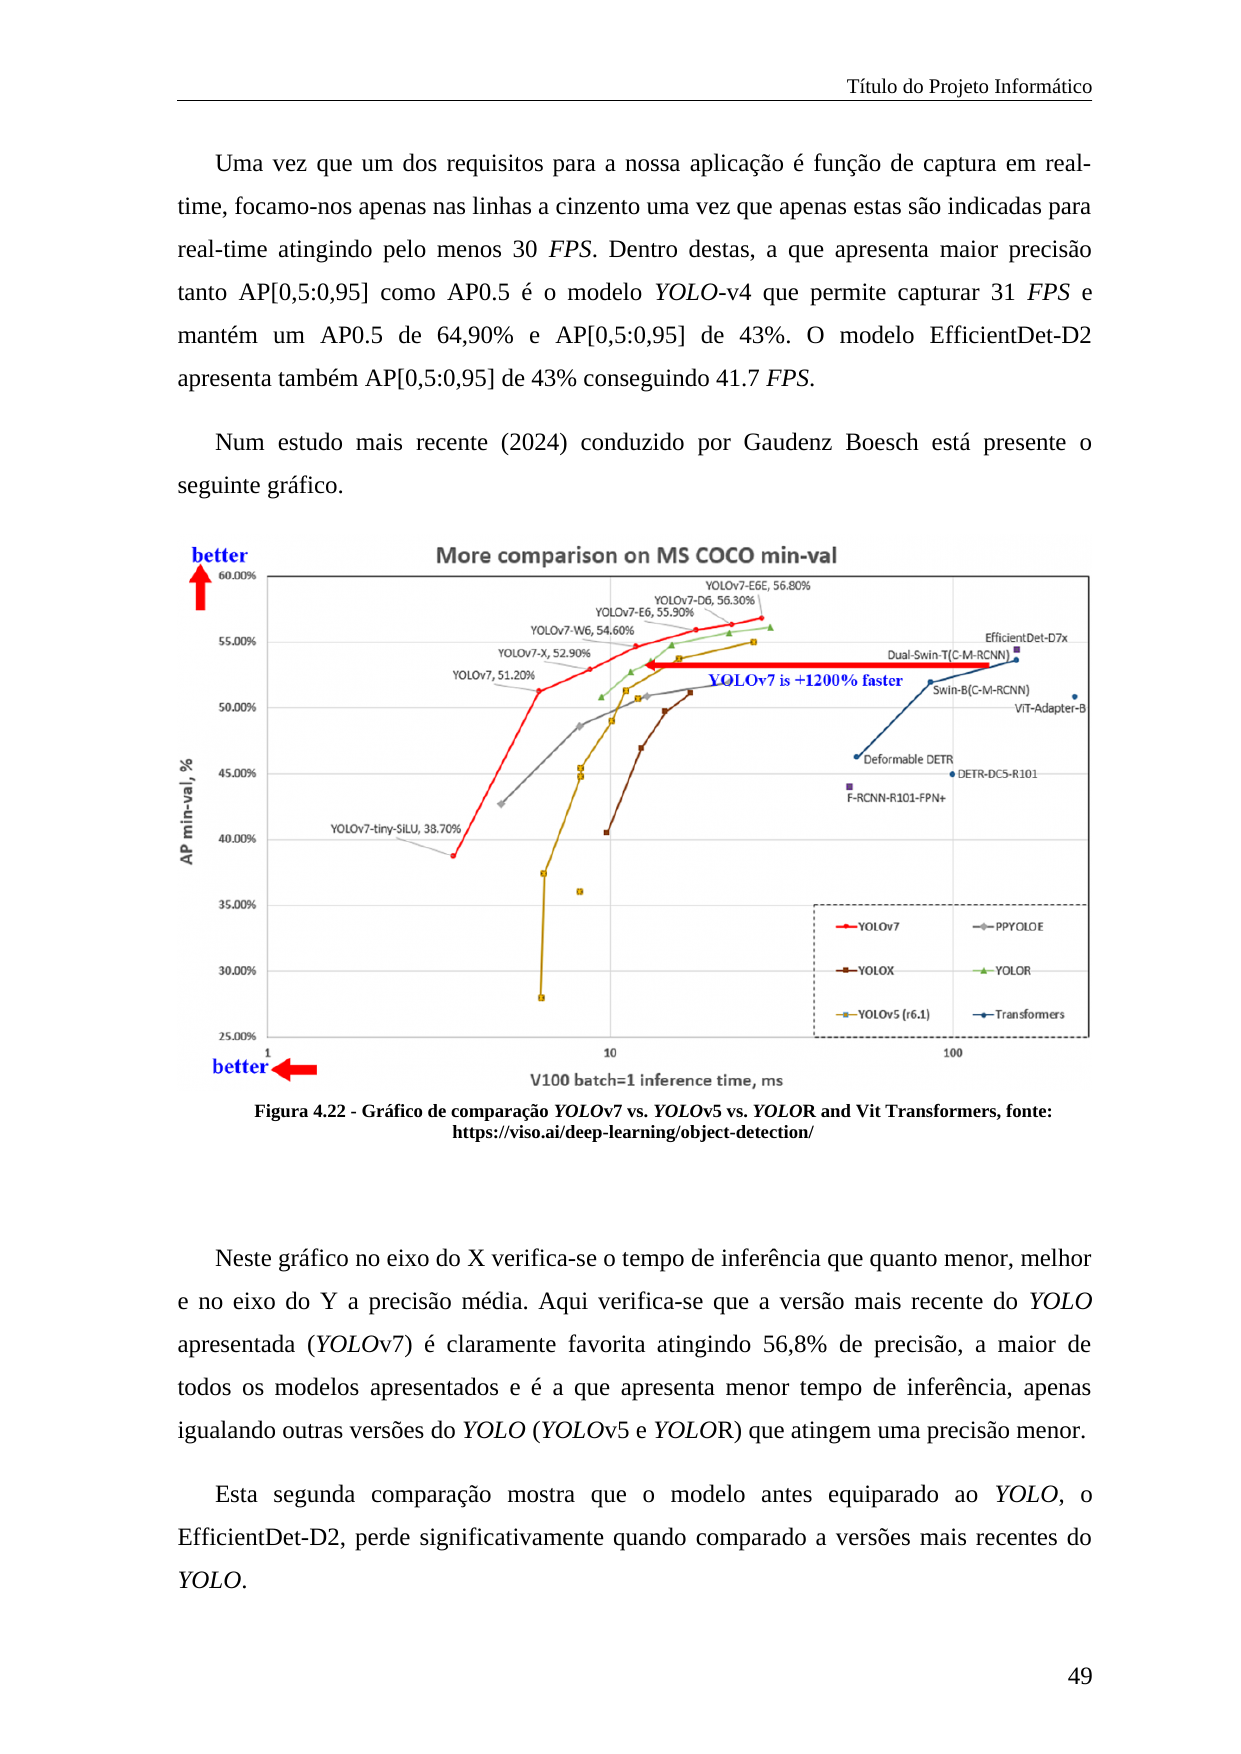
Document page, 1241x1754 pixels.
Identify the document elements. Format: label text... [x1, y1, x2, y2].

text Esta segunda comparação mostra que o modelo antes equiparado ao YOLO, o EfficientDet-D2, perde significativamente quando comparado a versões mais recentes do YOLO. [177, 1479, 1092, 1594]
text Uma vez que um dos requisitos para a nossa aplicação é função de captura em real-time, focamo-nos apenas nas linhas a cinzento uma vez que apenas estas são indicadas para real-time atingindo pelo menos 30 FPS. Dentro destas, a que apresenta maior precisão tanto AP[0,5:0,95] como AP0.5 é o modelo YOLO-v4 que permite capturar 31 FPS e mantém um AP0.5 de 64,90% e AP[0,5:0,95] de 43%. O modelo EfficientDet-D2 apresenta também AP[0,5:0,95] de 43% conseguindo 41.7 FPS. [177, 148, 1092, 392]
picture [177, 534, 1093, 1091]
text Neste gráfico no eixo do X verifica-se o tempo de inferência que quanto menor, melhor e no eixo do Y a precisão média. Aqui verifica-se que a versão mais recente do YOLO apresentada (YOLOv7) é claramente favorita atingindo 56,8% de precisão, a maior de todos os modelos apresentados e é a que apresenta menor tempo de inferência, apenas igualando outras versões do YOLO (YOLOv5 e YOLOR) que atingem uma precisão menor. [177, 1243, 1092, 1444]
text Num estudo mais recente (2024) conduzido por Gaudenz Boesch está presente o seguinte gráfico. [177, 427, 1092, 499]
